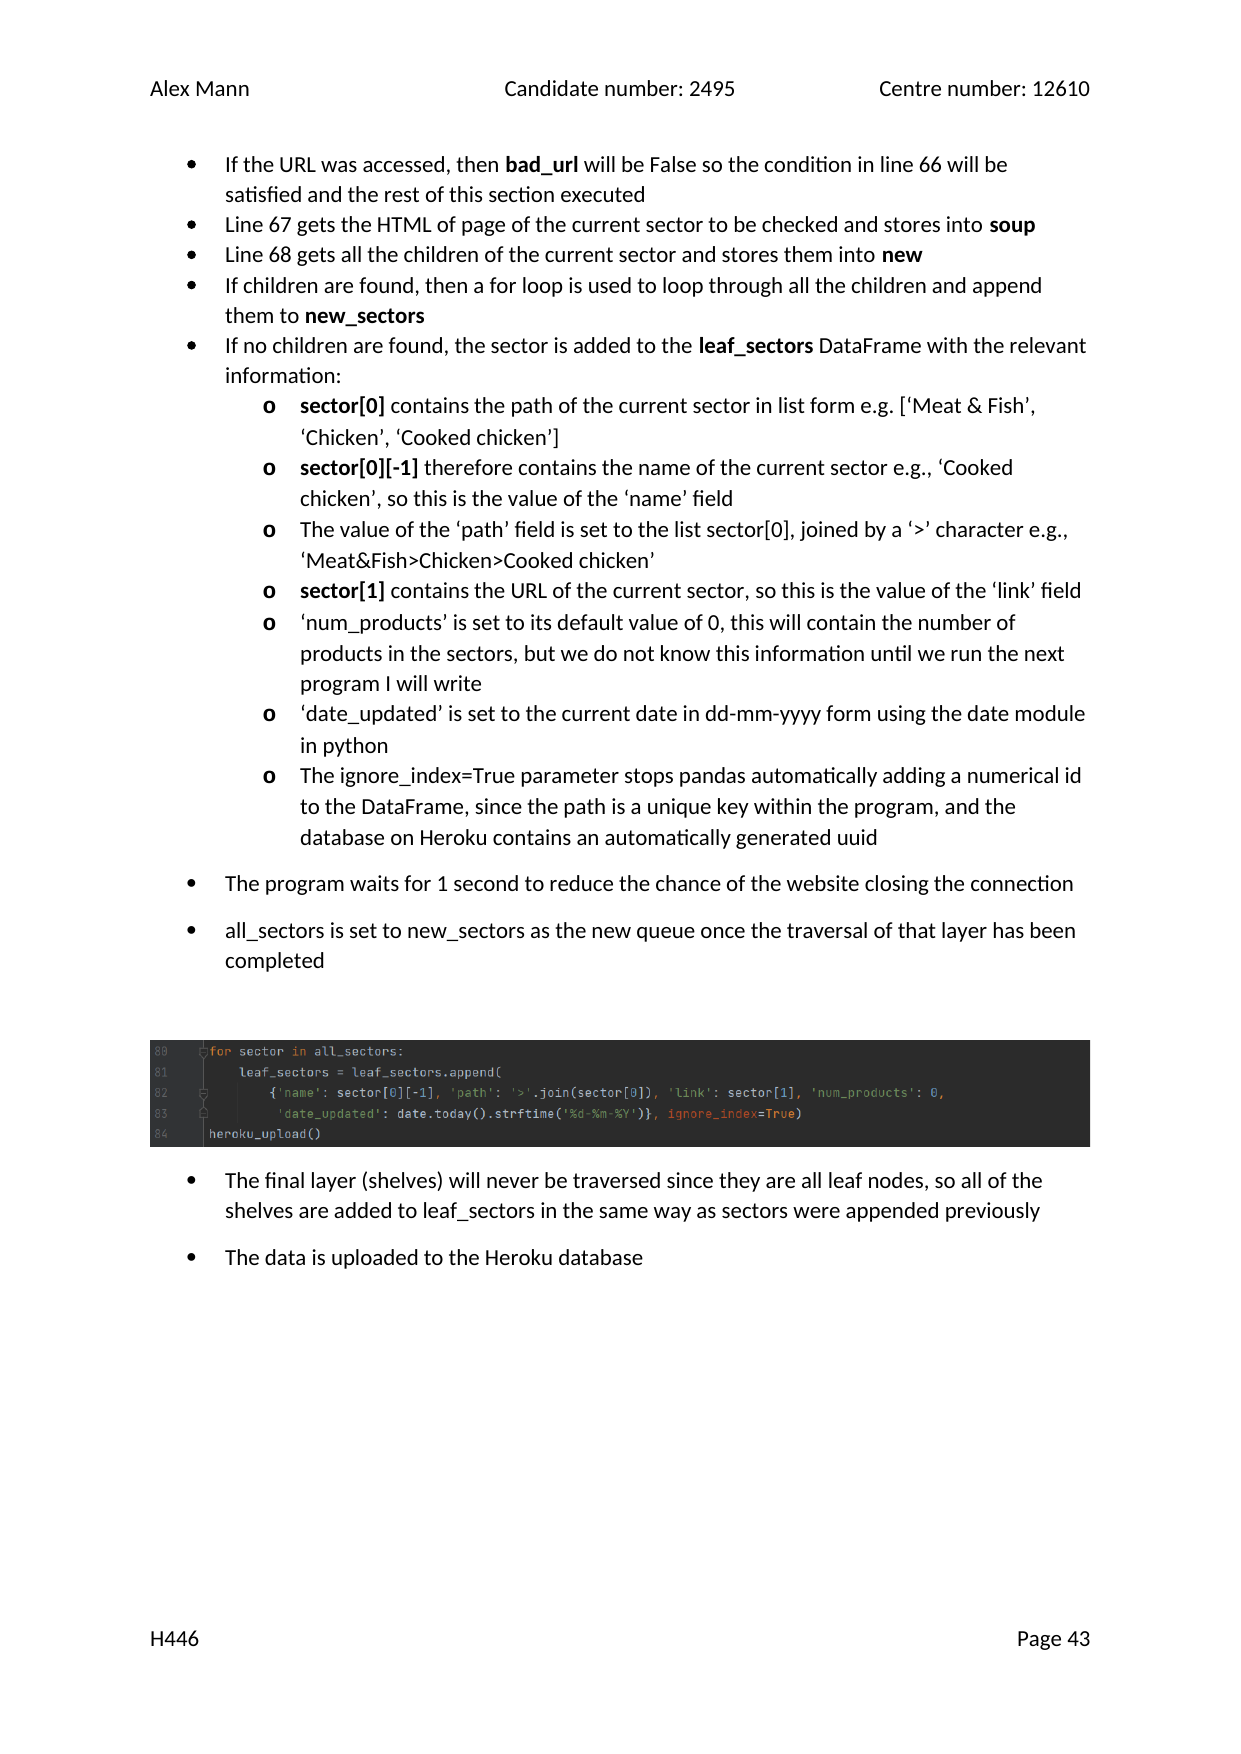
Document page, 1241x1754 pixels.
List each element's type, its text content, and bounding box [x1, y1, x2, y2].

list The value of the ‘path’ field is set to the list sector[0], joined by a ‘>’ character e.g., ‘Meat&Fish>Chicken>Cooked chicken’ [262, 515, 1090, 574]
list sector[0] contains the path of the current sector in list form e.g. [‘Meat & Fish’, ‘Chicken’, ‘Cooked chicken’] [262, 392, 1090, 451]
list If children are found, then a for loop is used to loop through all the children and append them to new_sectors [187, 271, 1090, 329]
list ‘num_products’ is set to its default value of 0, this will contain the number of products in the sectors, but we do not know this information until we run the next program I will write [262, 608, 1090, 697]
list Line 68 gets all the children of the current sector and stores them into new [187, 241, 1090, 269]
text all_sectors is set to new_sectors as the new queue once the traversal of that layer has been completed [187, 916, 1090, 975]
picture [150, 1040, 1091, 1147]
list sector[1] contains the URL of the current sector, so this is the value of the ‘link’ field [262, 576, 1090, 606]
text The data is uploaded to the Heroku database [187, 1243, 1090, 1271]
list If no children are found, the sector is added to the leaf_sectors DataFrame with the relevant information: [187, 331, 1090, 389]
list Line 67 gets the HTML of page of the current sector to be checked and stores into soup [187, 210, 1090, 238]
list ‘date_updated’ is set to the current date in dd-mm-yyyy form using the date module in python [262, 699, 1090, 759]
text The final layer (shelves) will never be traversed since they are all leaf nodes, so all of the shelves are added to leaf_sectors in the same way as sectors were appended previously [187, 1166, 1090, 1224]
list sector[0][-1] therefore contains the name of the current sector e.g., ‘Cooked chicken’, so this is the value of the ‘name’ field [262, 453, 1090, 513]
text The program waits for 1 second to reduce the chance of the website closing the connection [187, 869, 1090, 898]
list The ignore_index=True parameter stops pandas automatically adding a numerical id to the DataFrame, since the path is a unique key within the program, and the database on Heroku contains an automatically generated uuid [262, 761, 1090, 851]
list If the URL was accessed, then bad_url will be False so the condition in line 66 will be satisfied and the rest of this section executed [187, 150, 1090, 208]
